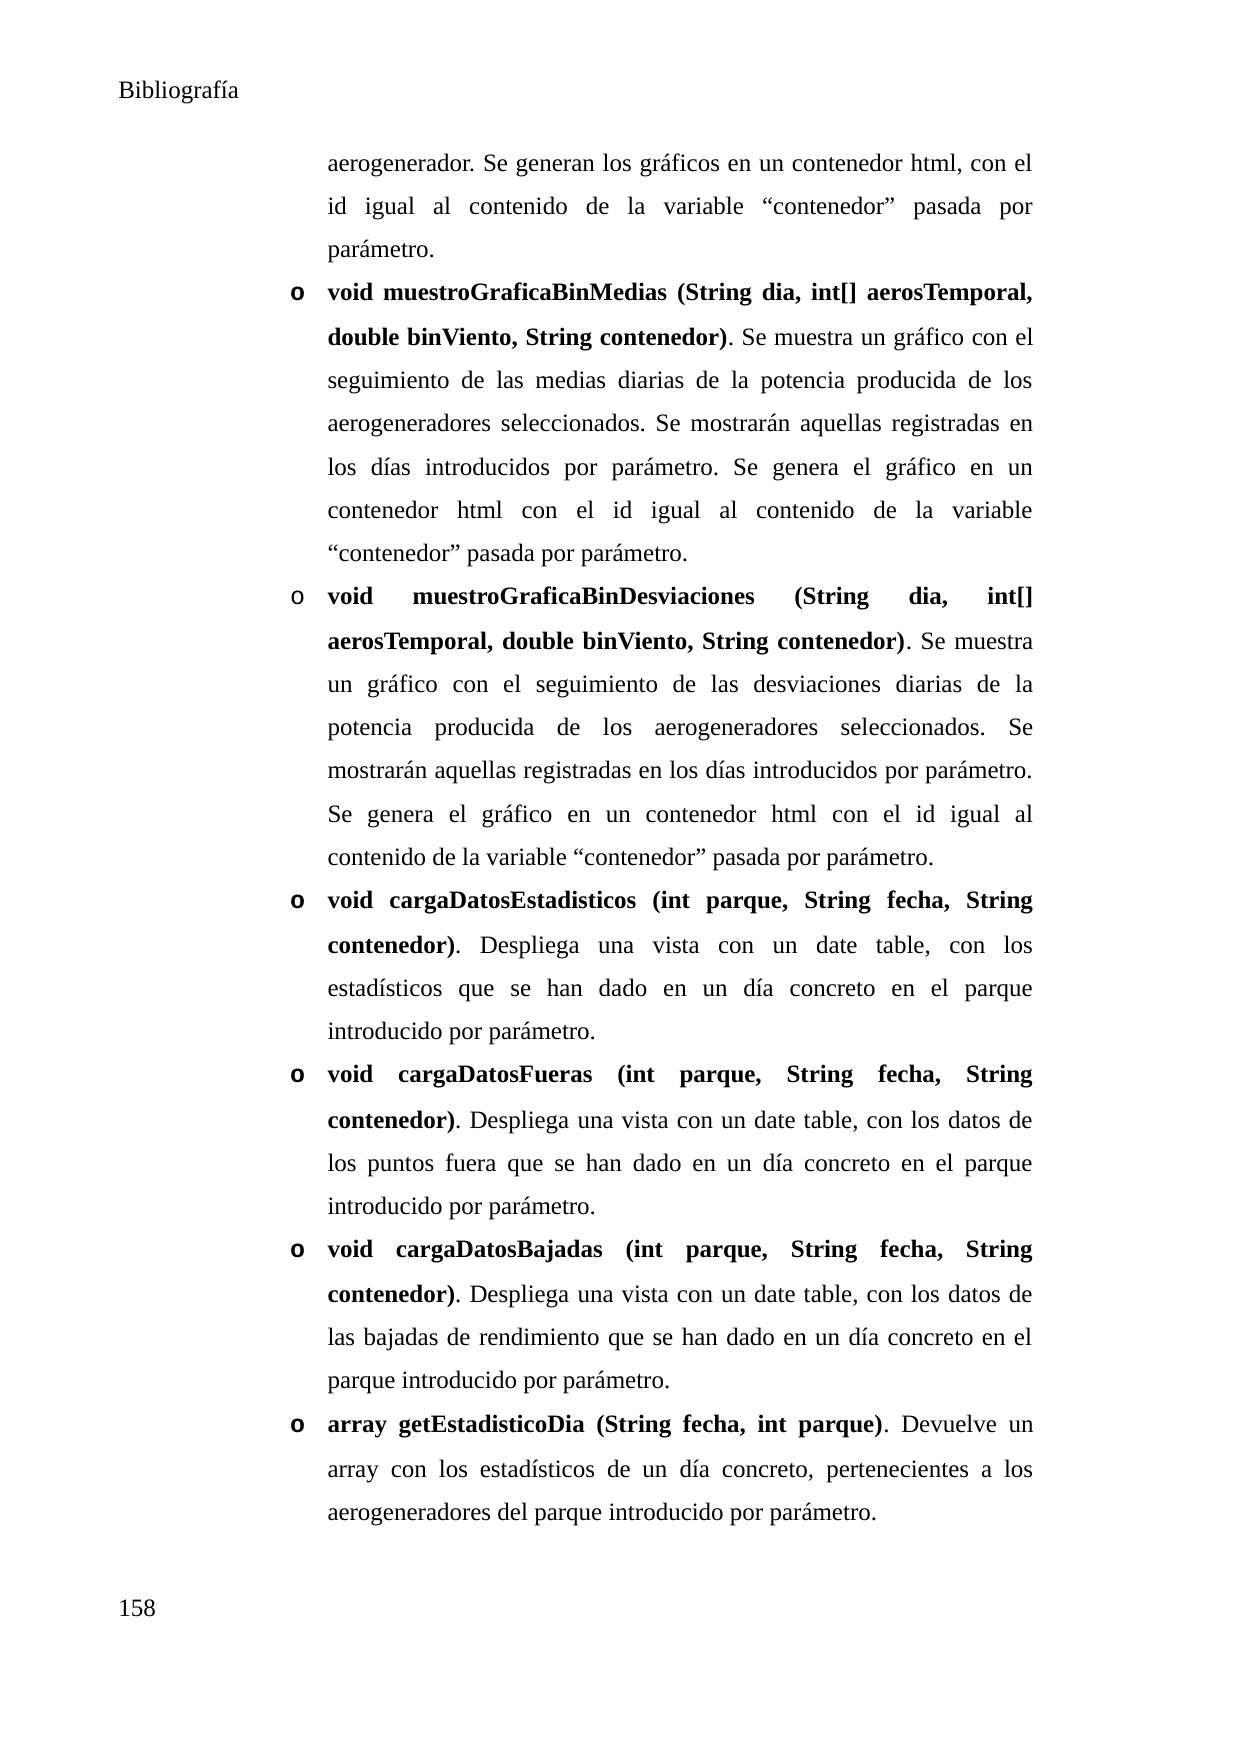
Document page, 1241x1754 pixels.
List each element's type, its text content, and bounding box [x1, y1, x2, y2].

list void muestroGraficaBinDesviaciones (String dia, int[] aerosTemporal, double binViento, String contenedor). Se muestra un gráfico con el seguimiento de las desviaciones diarias de la potencia producida de los aerogeneradores seleccionados. Se mostrarán aquellas registradas en los días introducidos por parámetro. Se genera el gráfico en un contenedor html con el id igual al contenido de la variable “contenedor” pasada por parámetro. [290, 581, 1033, 871]
list void cargaDatosEstadisticos (int parque, String fecha, String contenedor). Despliega una vista con un date table, con los estadísticos que se han dado en un día concreto en el parque introducido por parámetro. [290, 885, 1033, 1045]
list void cargaDatosFueras (int parque, String fecha, String contenedor). Despliega una vista con un date table, con los datos de los puntos fuera que se han dado en un día concreto en el parque introducido por parámetro. [290, 1059, 1033, 1220]
list void cargaDatosBajadas (int parque, String fecha, String contenedor). Despliega una vista con un date table, con los datos de las bajadas de rendimiento que se han dado en un día concreto en el parque introducido por parámetro. [290, 1234, 1033, 1394]
list void muestroGraficaBinMedias (String dia, int[] aerosTemporal, double binViento, String contenedor). Se muestra un gráfico con el seguimiento de las medias diarias de la potencia producida de los aerogeneradores seleccionados. Se mostrarán aquellas registradas en los días introducidos por parámetro. Se genera el gráfico en un contenedor html con el id igual al contenido de la variable “contenedor” pasada por parámetro. [290, 277, 1033, 567]
list array getEstadisticoDia (String fecha, int parque). Devuelve un array con los estadísticos de un día concreto, pertenecientes a los aerogeneradores del parque introducido por parámetro. [290, 1409, 1033, 1526]
